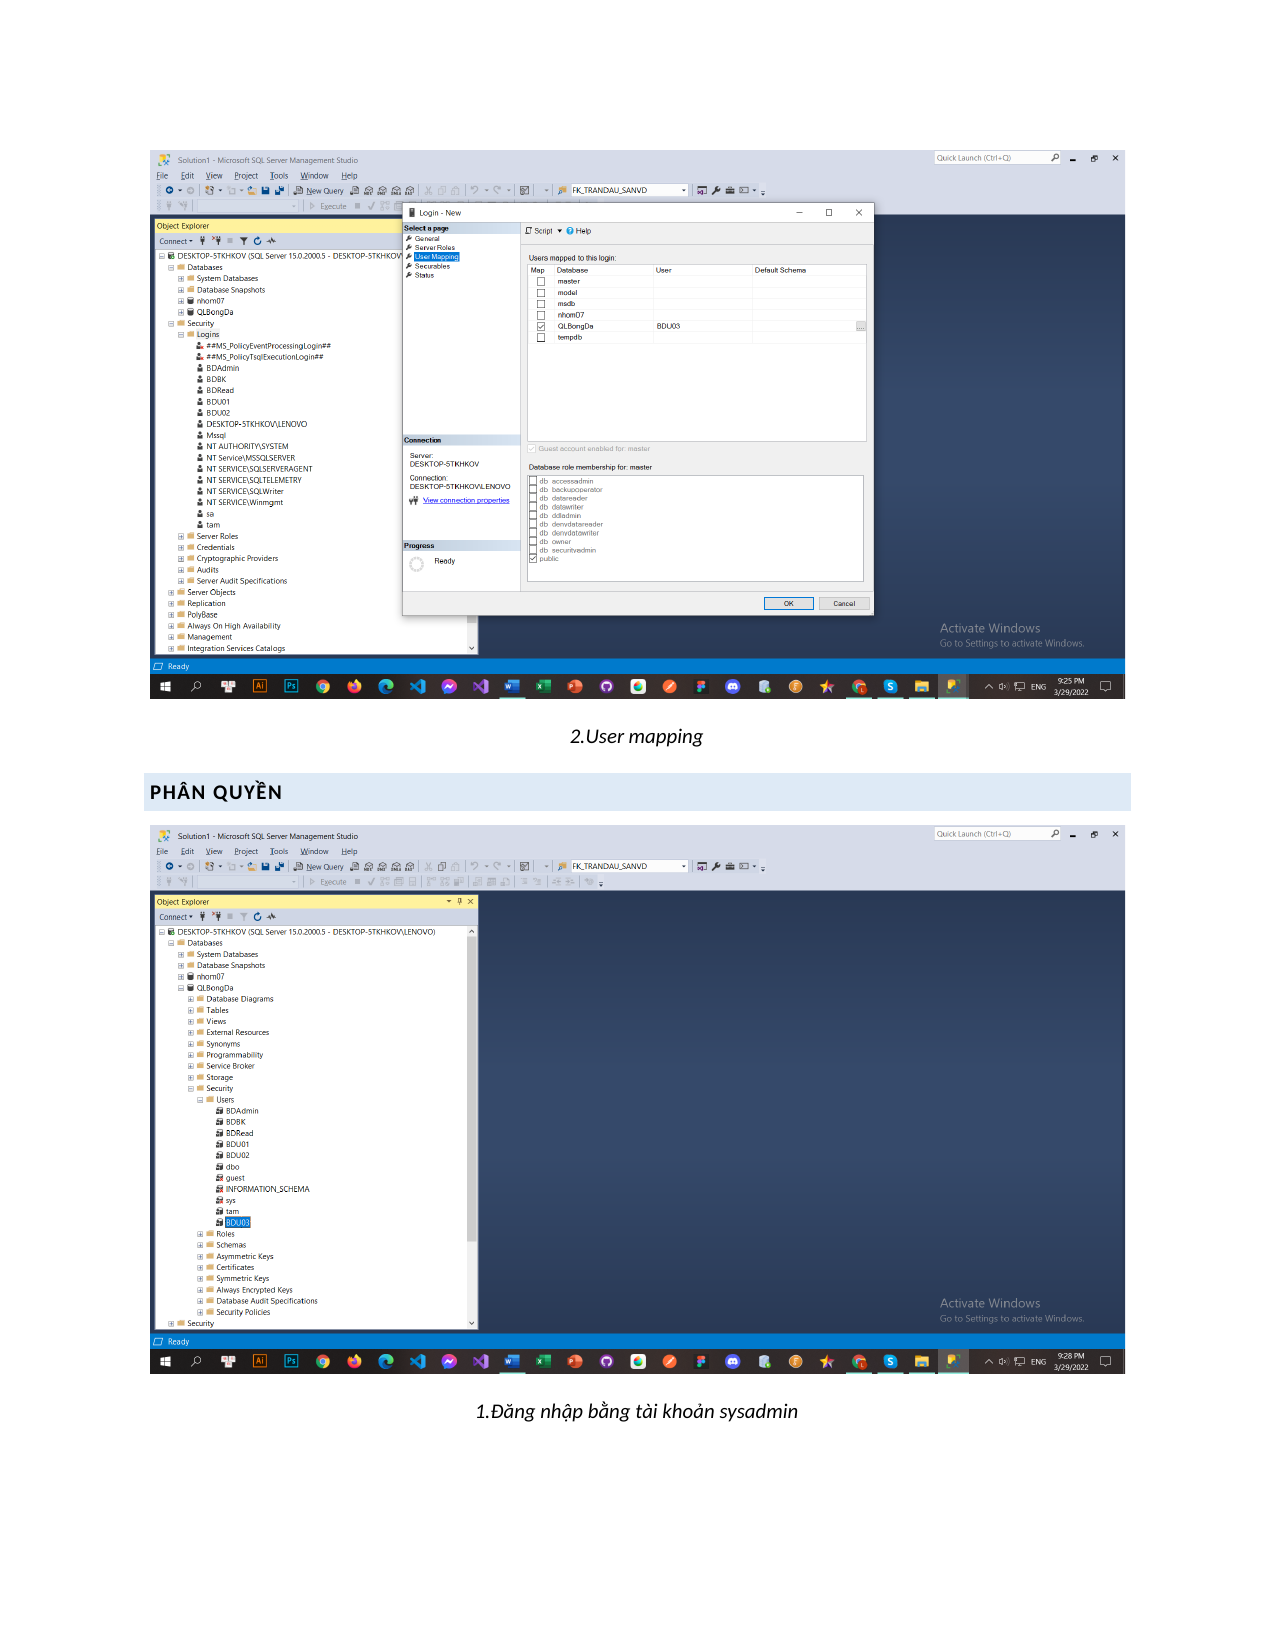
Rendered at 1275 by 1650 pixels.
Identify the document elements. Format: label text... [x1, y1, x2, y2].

picture [150, 825, 1125, 1374]
text 2.User mapping [150, 723, 1125, 748]
subtitle Phân quyền [150, 779, 1125, 805]
text 1.Đăng nhập bằng tài khoản sysadmin [150, 1398, 1125, 1423]
picture [150, 150, 1125, 699]
